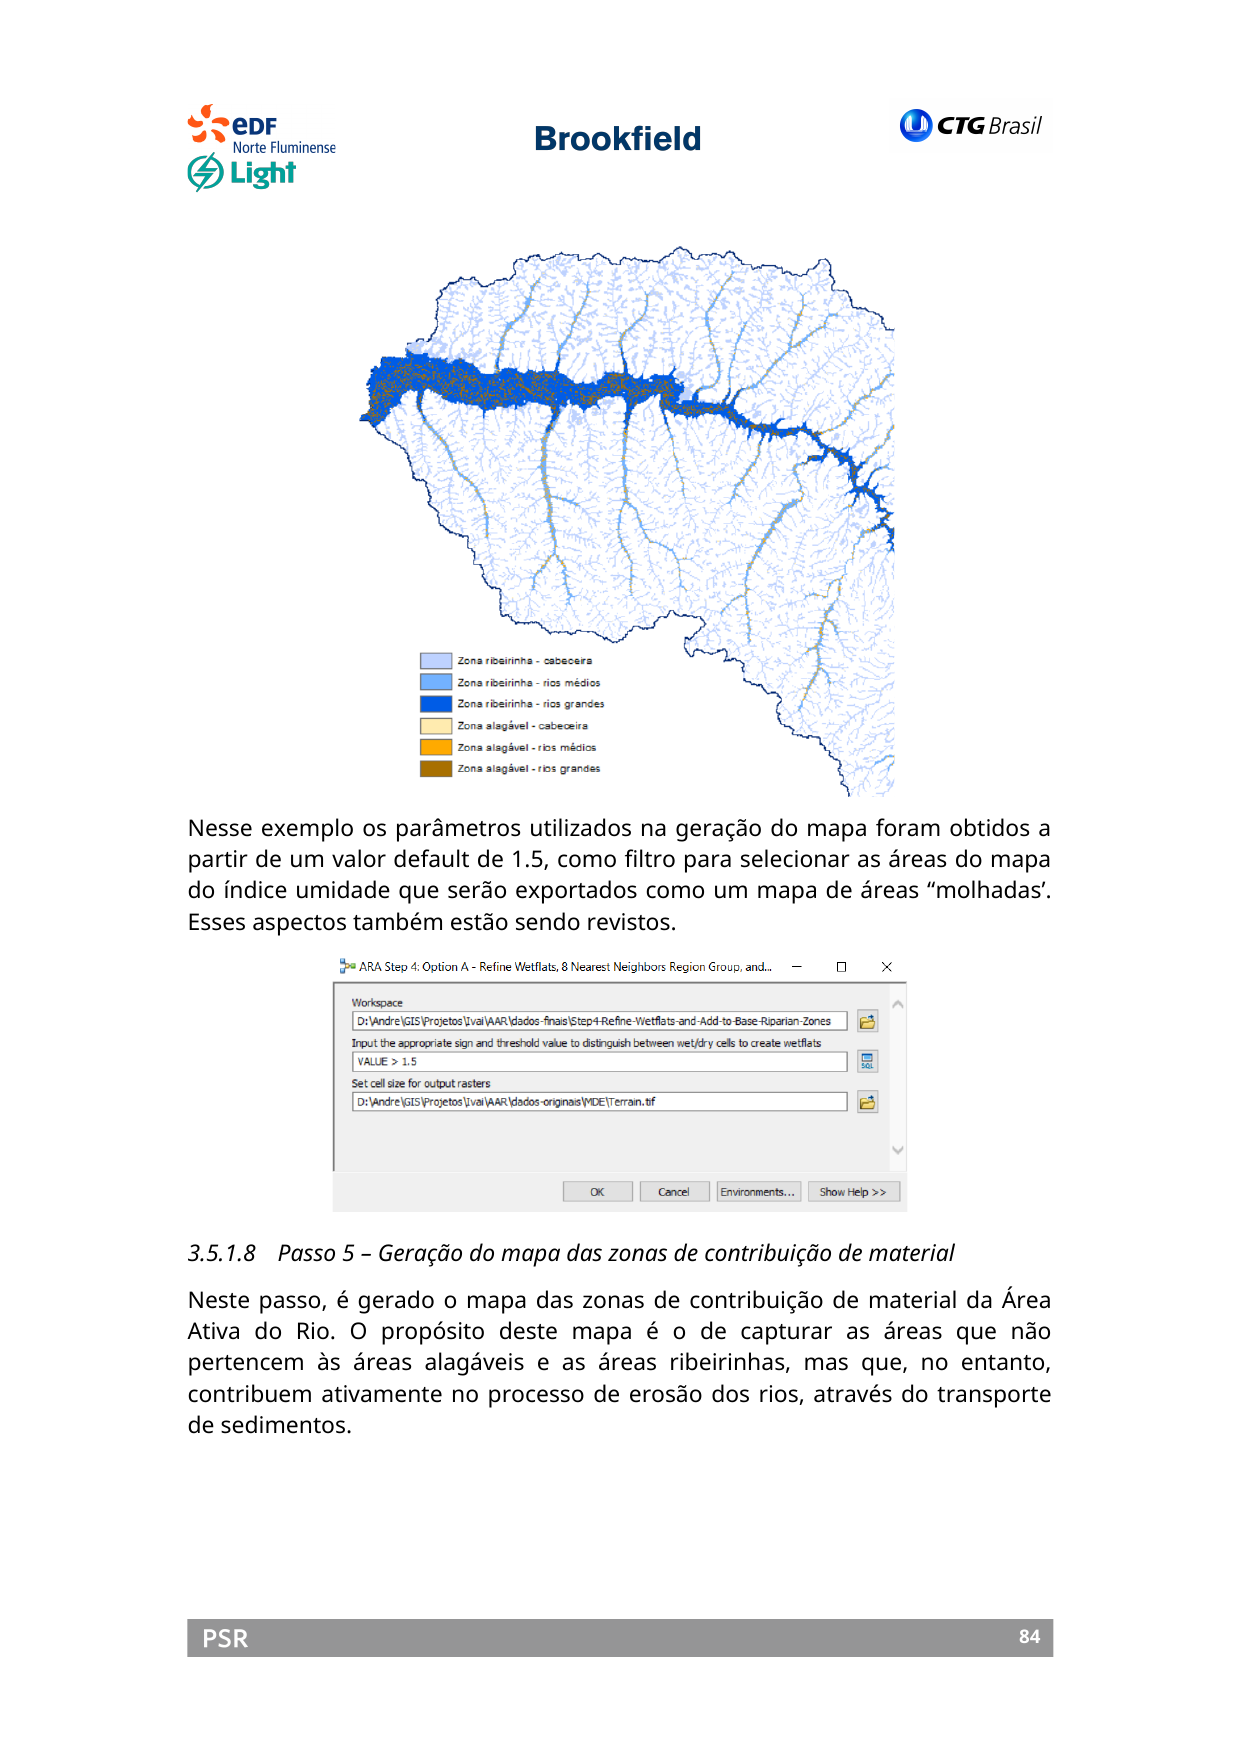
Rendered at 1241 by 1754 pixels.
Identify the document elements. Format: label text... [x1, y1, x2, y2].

picture [531, 123, 705, 153]
text Nesse exemplo os parâmetros utilizados na geração do mapa foram obtidos a partir de um valor default de 1.5, como filtro para selecionar as áreas do mapa do índice umidade que serão exportados como um mapa de áreas “molhadas’. Esses aspectos também estão sendo revistos. [187, 812, 1053, 937]
picture [345, 240, 895, 797]
picture [332, 952, 908, 1212]
text Neste passo, é gerado o mapa das zonas de contribuição de material da Área Ativa do Rio. O propósito deste mapa é o de capturar as áreas que não pertencem às áreas alagáveis e as áreas ribeirinhas, mas que, no entanto, contribuem ativamente no processo de erosão dos rios, através do transporte de sedimentos. [187, 1284, 1053, 1440]
picture [889, 98, 1053, 153]
subtitle Passo 5 – Geração do mapa das zonas de contribuição de material [187, 1237, 1053, 1268]
picture [187, 104, 336, 193]
picture [201, 1628, 250, 1649]
